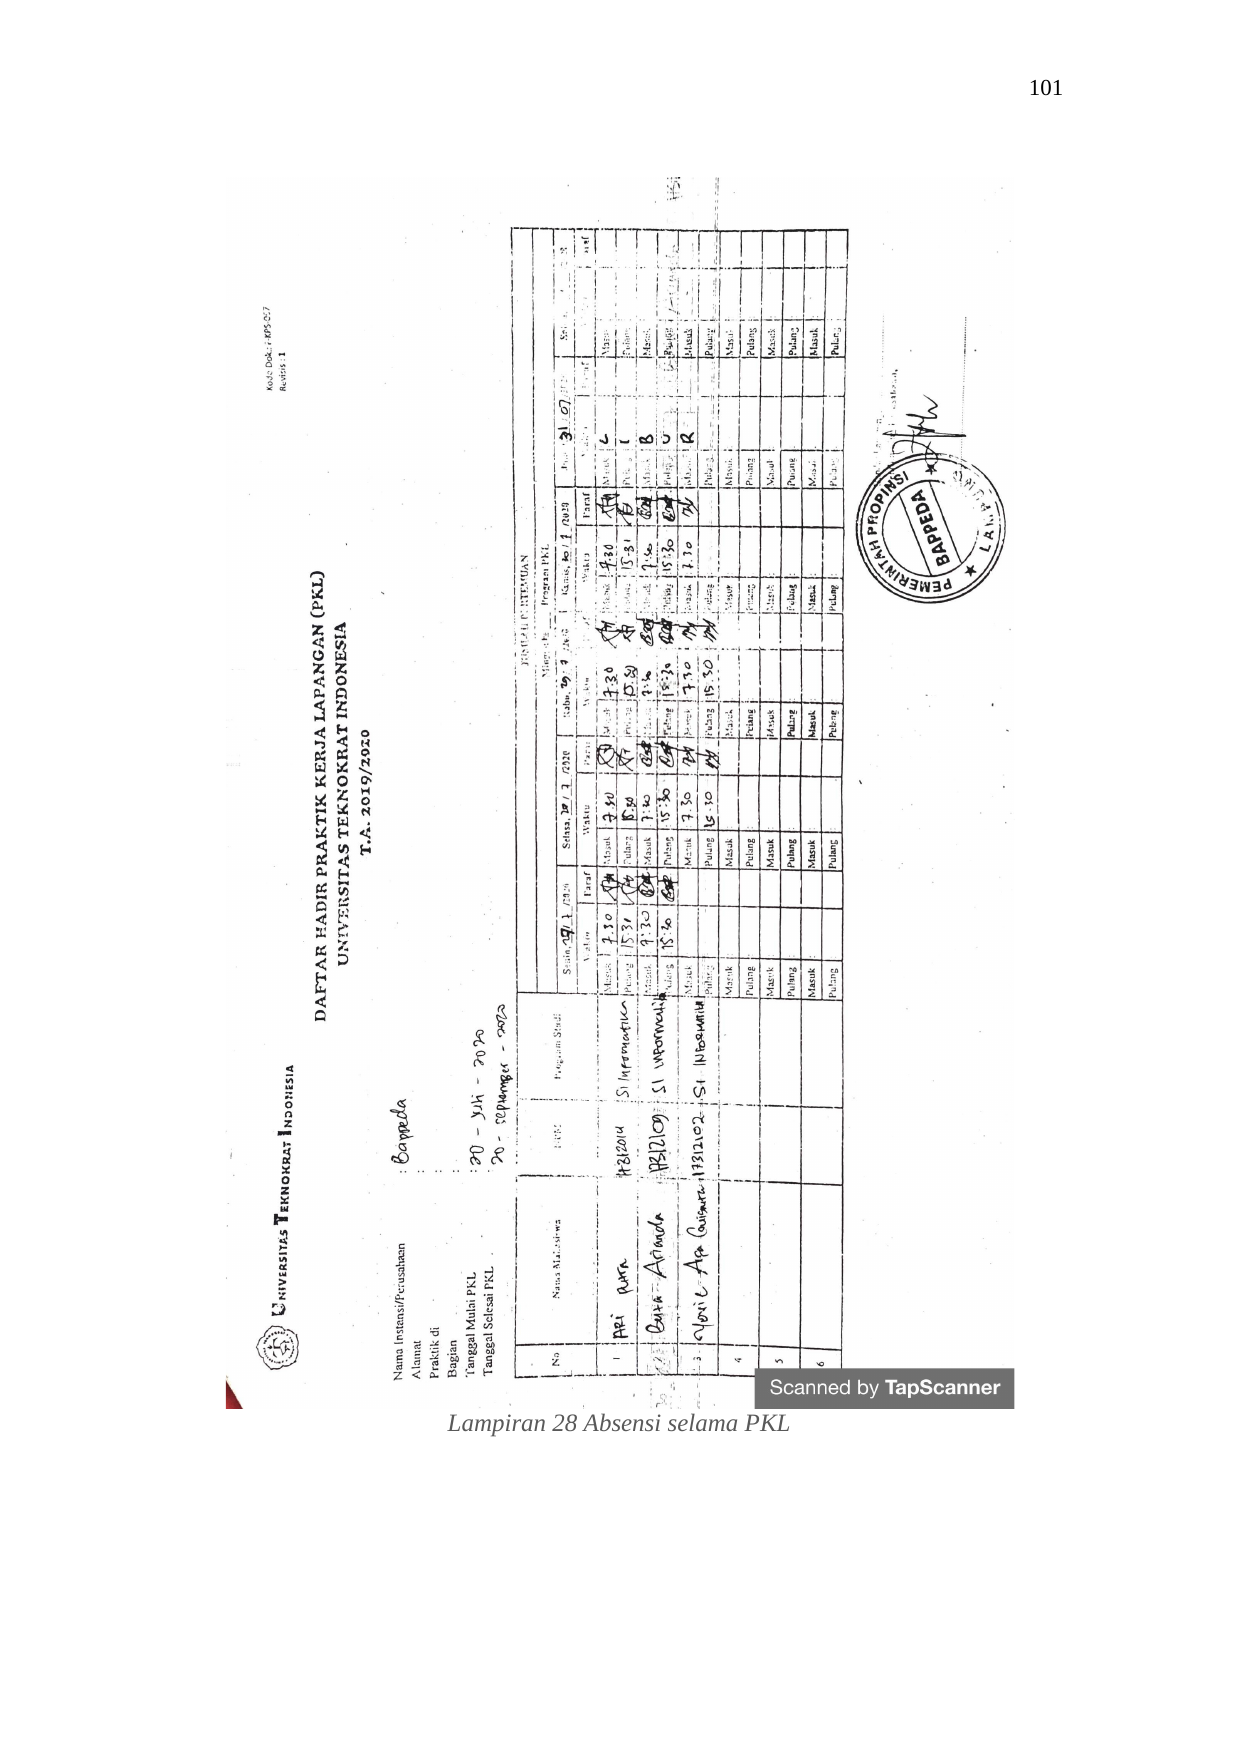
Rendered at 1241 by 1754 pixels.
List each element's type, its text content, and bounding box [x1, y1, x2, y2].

picture [225, 177, 1015, 1409]
